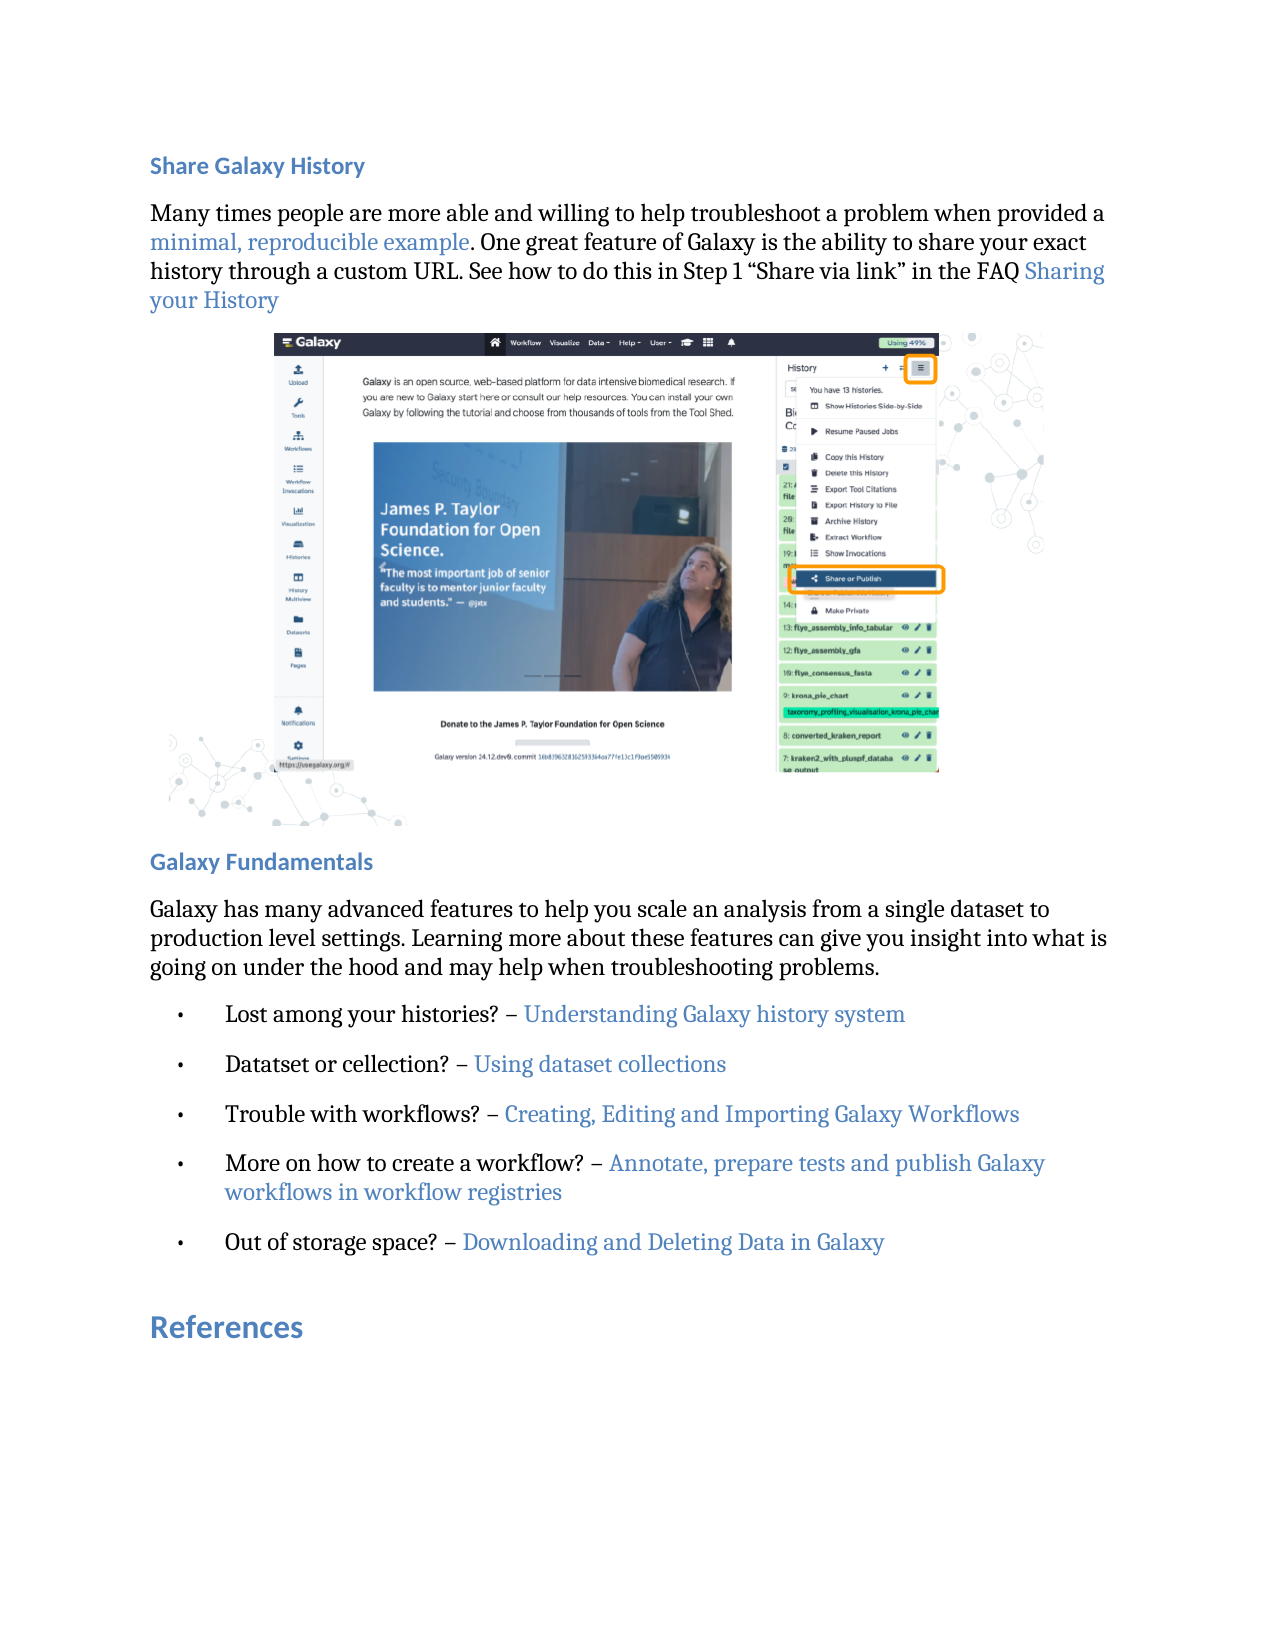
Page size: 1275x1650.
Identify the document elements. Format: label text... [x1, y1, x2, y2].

text Galaxy has many advanced features to help you scale an analysis from a single dataset to production level settings. Learning more about these features can give you insight into what is going on under the hood and may help when troubleshooting problems. [150, 895, 1125, 982]
picture [168, 333, 1044, 826]
subtitle Share Galaxy History [150, 150, 1125, 181]
list More on how to create a workflow? – Annotate, prepare tests and publish Galaxy workflows in workflow registries [175, 1149, 1125, 1207]
list Trouble with workflows? – Creating, Editing and Importing Galaxy Workflows [175, 1099, 1125, 1128]
text Many times people are more able and willing to help troubleshoot a problem when provided a minimal, reproducible example. One great feature of Galaxy is the ability to share your exact history through a custom URL. See how to do this in Step 1 “Share via link” in the FAQ Sharing your History [150, 199, 1125, 314]
list Out of storage space? – Downloading and Deleting Data in Galaxy [175, 1227, 1125, 1256]
subtitle Galaxy Fundamentals [150, 846, 1125, 877]
list Datatset or cellection? – Using dataset collections [175, 1050, 1125, 1079]
list Lost among your histories? – Understanding Galaxy history system [175, 1000, 1125, 1029]
subtitle References [150, 1306, 1125, 1347]
